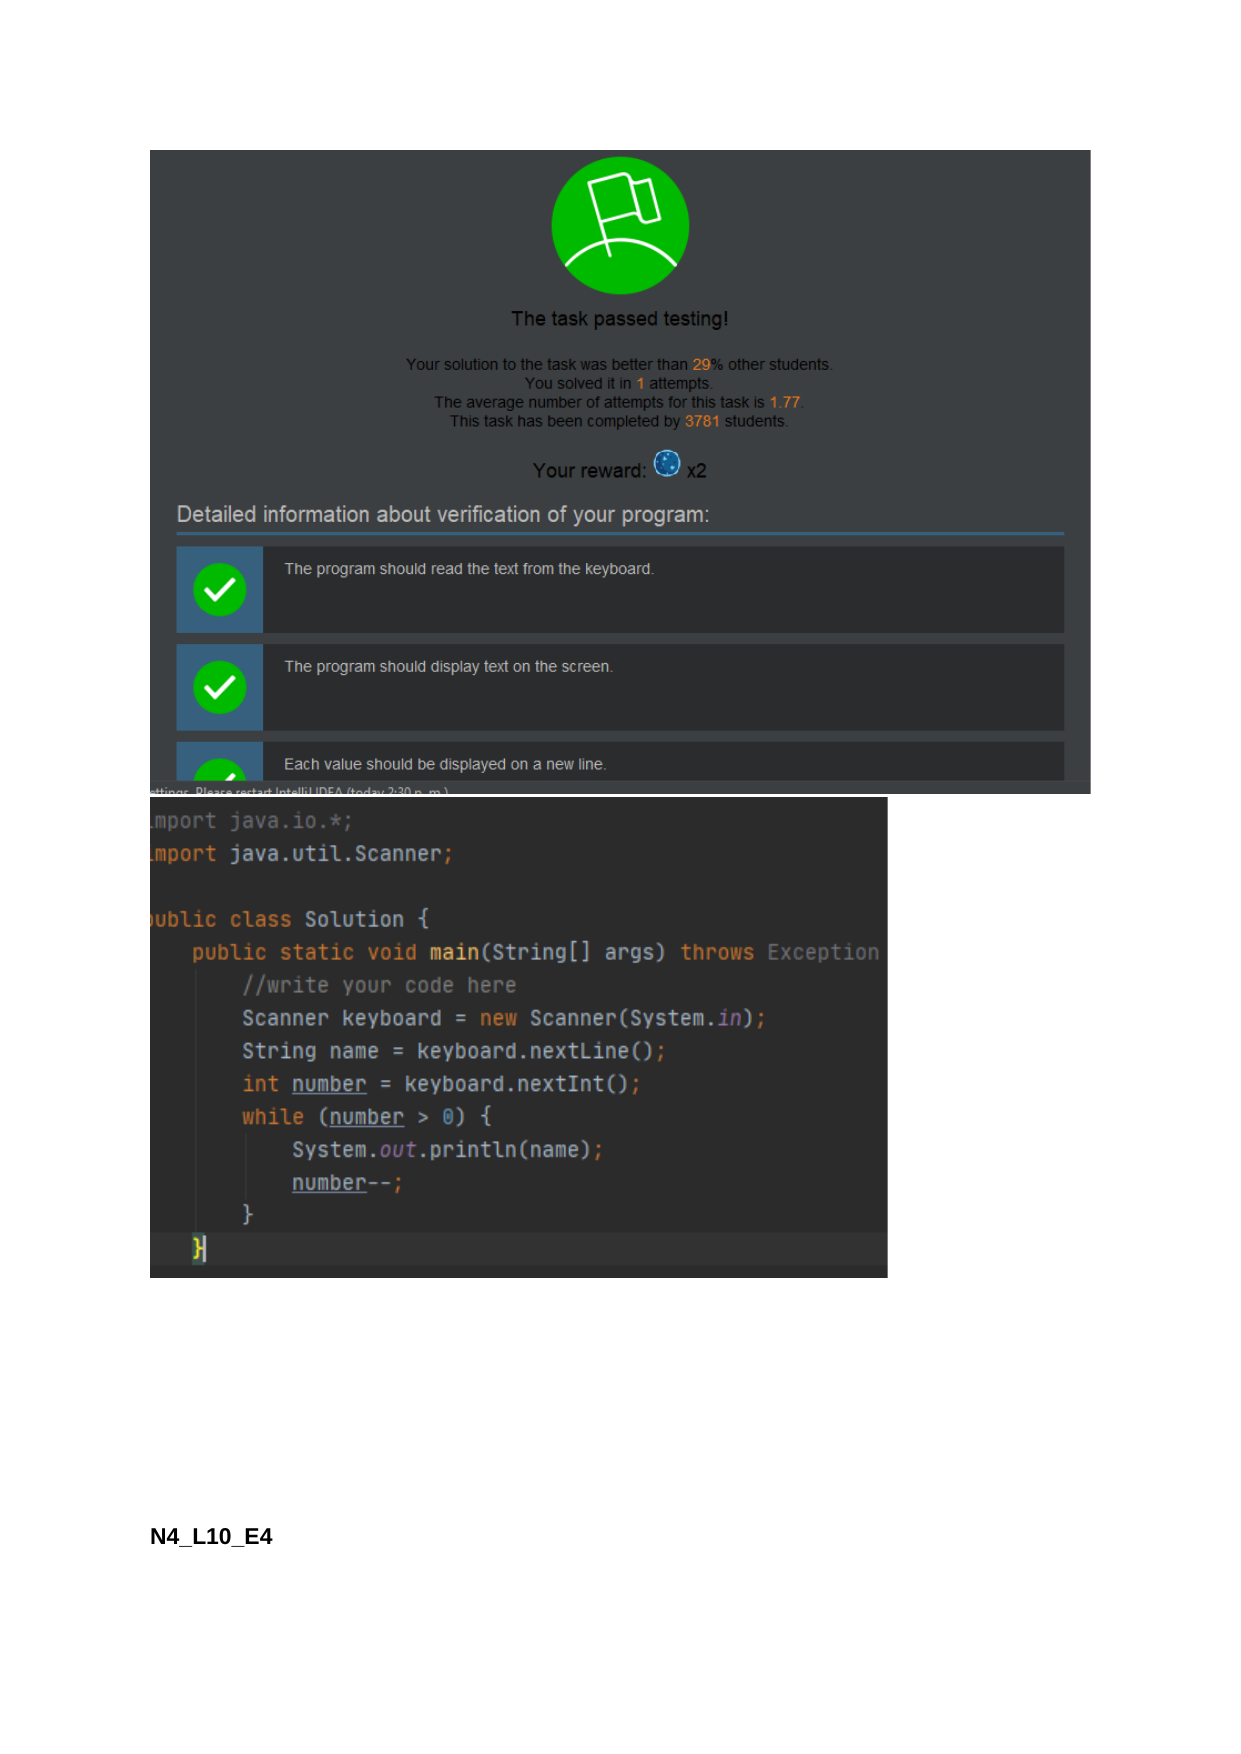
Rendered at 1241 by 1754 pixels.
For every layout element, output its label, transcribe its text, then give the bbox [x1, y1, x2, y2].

picture [150, 797, 888, 1278]
text N4_L10_E4 [150, 1523, 1090, 1549]
picture [150, 150, 1091, 794]
